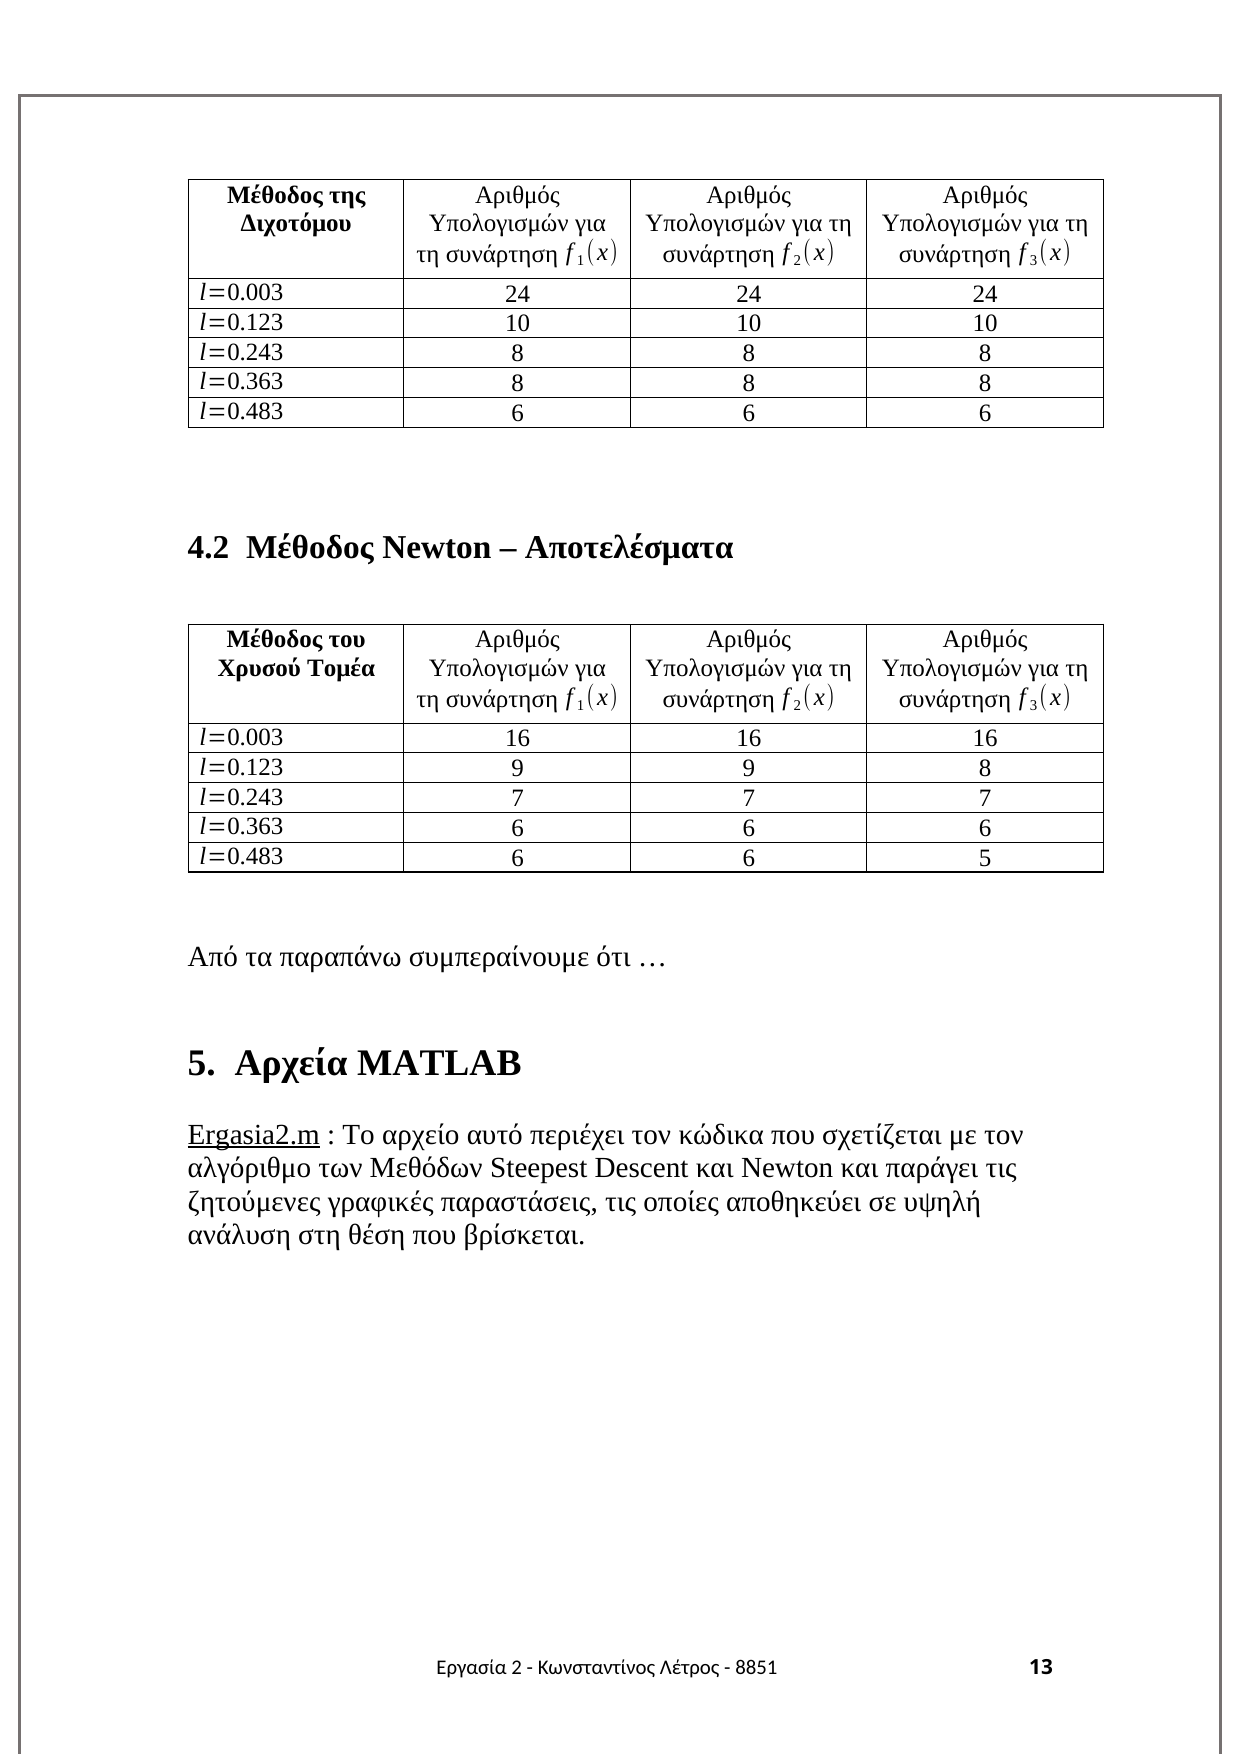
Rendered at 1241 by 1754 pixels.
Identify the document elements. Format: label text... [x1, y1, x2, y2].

table_cell 8 [404, 338, 630, 367]
subtitle 4.2 Μέθοδος Newton – Αποτελέσματα [187, 528, 1053, 566]
table_cell 7 [867, 783, 1103, 812]
table_cell 7 [631, 783, 866, 812]
table_cell [189, 279, 403, 307]
table_cell 6 [404, 843, 630, 871]
table_cell [189, 368, 403, 397]
table_header Αριθμός Υπολογισμών για τη συνάρτηση [631, 180, 866, 278]
table_header Αριθμός Υπολογισμών για τη συνάρτηση [631, 625, 866, 722]
table_header Αριθμός Υπολογισμών για τη συνάρτηση [404, 625, 630, 722]
table_cell [189, 783, 403, 812]
table_cell 7 [404, 783, 630, 812]
table_cell 8 [867, 338, 1103, 367]
table_cell 10 [404, 309, 630, 337]
subtitle 5. Αρχεία MATLAB [187, 1040, 1053, 1083]
table_cell [189, 843, 403, 871]
table_header Αριθμός Υπολογισμών για τη συνάρτηση [867, 625, 1103, 722]
table_cell 24 [631, 279, 866, 307]
table_cell 6 [631, 843, 866, 871]
table_cell 6 [631, 813, 866, 842]
table_cell 9 [404, 753, 630, 782]
table_cell 16 [404, 724, 630, 752]
table_cell 6 [867, 813, 1103, 842]
table_cell 24 [404, 279, 630, 307]
table_header Μέθοδος της Διχοτόμου [189, 180, 403, 278]
text Ergasia2.m : Το αρχείο αυτό περιέχει τον κώδικα που σχετίζεται με τον αλγόριθμο των Μεθόδων Steepest Descent και Newton και παράγει τις ζητούμενες γραφικές παραστάσεις, τις οποίες αποθηκεύει σε υψηλή ανάλυση στη θέση που βρίσκεται. [187, 1117, 1053, 1251]
text Από τα παραπάνω συμπεραίνουμε ότι … [187, 939, 1053, 973]
table_cell [189, 753, 403, 782]
table_cell 16 [631, 724, 866, 752]
table_cell 6 [867, 398, 1103, 427]
table_cell 8 [867, 368, 1103, 397]
table_cell 8 [631, 338, 866, 367]
table_cell 8 [867, 753, 1103, 782]
table_cell [189, 813, 403, 842]
table_cell 6 [404, 398, 630, 427]
table_cell 6 [631, 398, 866, 427]
table_cell 24 [867, 279, 1103, 307]
table_header Μέθοδος του Χρυσού Τομέα [189, 625, 403, 722]
table_cell 10 [631, 309, 866, 337]
table_cell [189, 309, 403, 337]
table_cell 16 [867, 724, 1103, 752]
table_header Αριθμός Υπολογισμών για τη συνάρτηση [404, 180, 630, 278]
table_cell [189, 724, 403, 752]
table_cell [189, 338, 403, 367]
table_cell 6 [404, 813, 630, 842]
table_cell 5 [867, 843, 1103, 871]
table_cell 10 [867, 309, 1103, 337]
table_header Αριθμός Υπολογισμών για τη συνάρτηση [867, 180, 1103, 278]
table_cell 9 [631, 753, 866, 782]
table_cell 8 [404, 368, 630, 397]
table_cell [189, 398, 403, 427]
table_cell 8 [631, 368, 866, 397]
